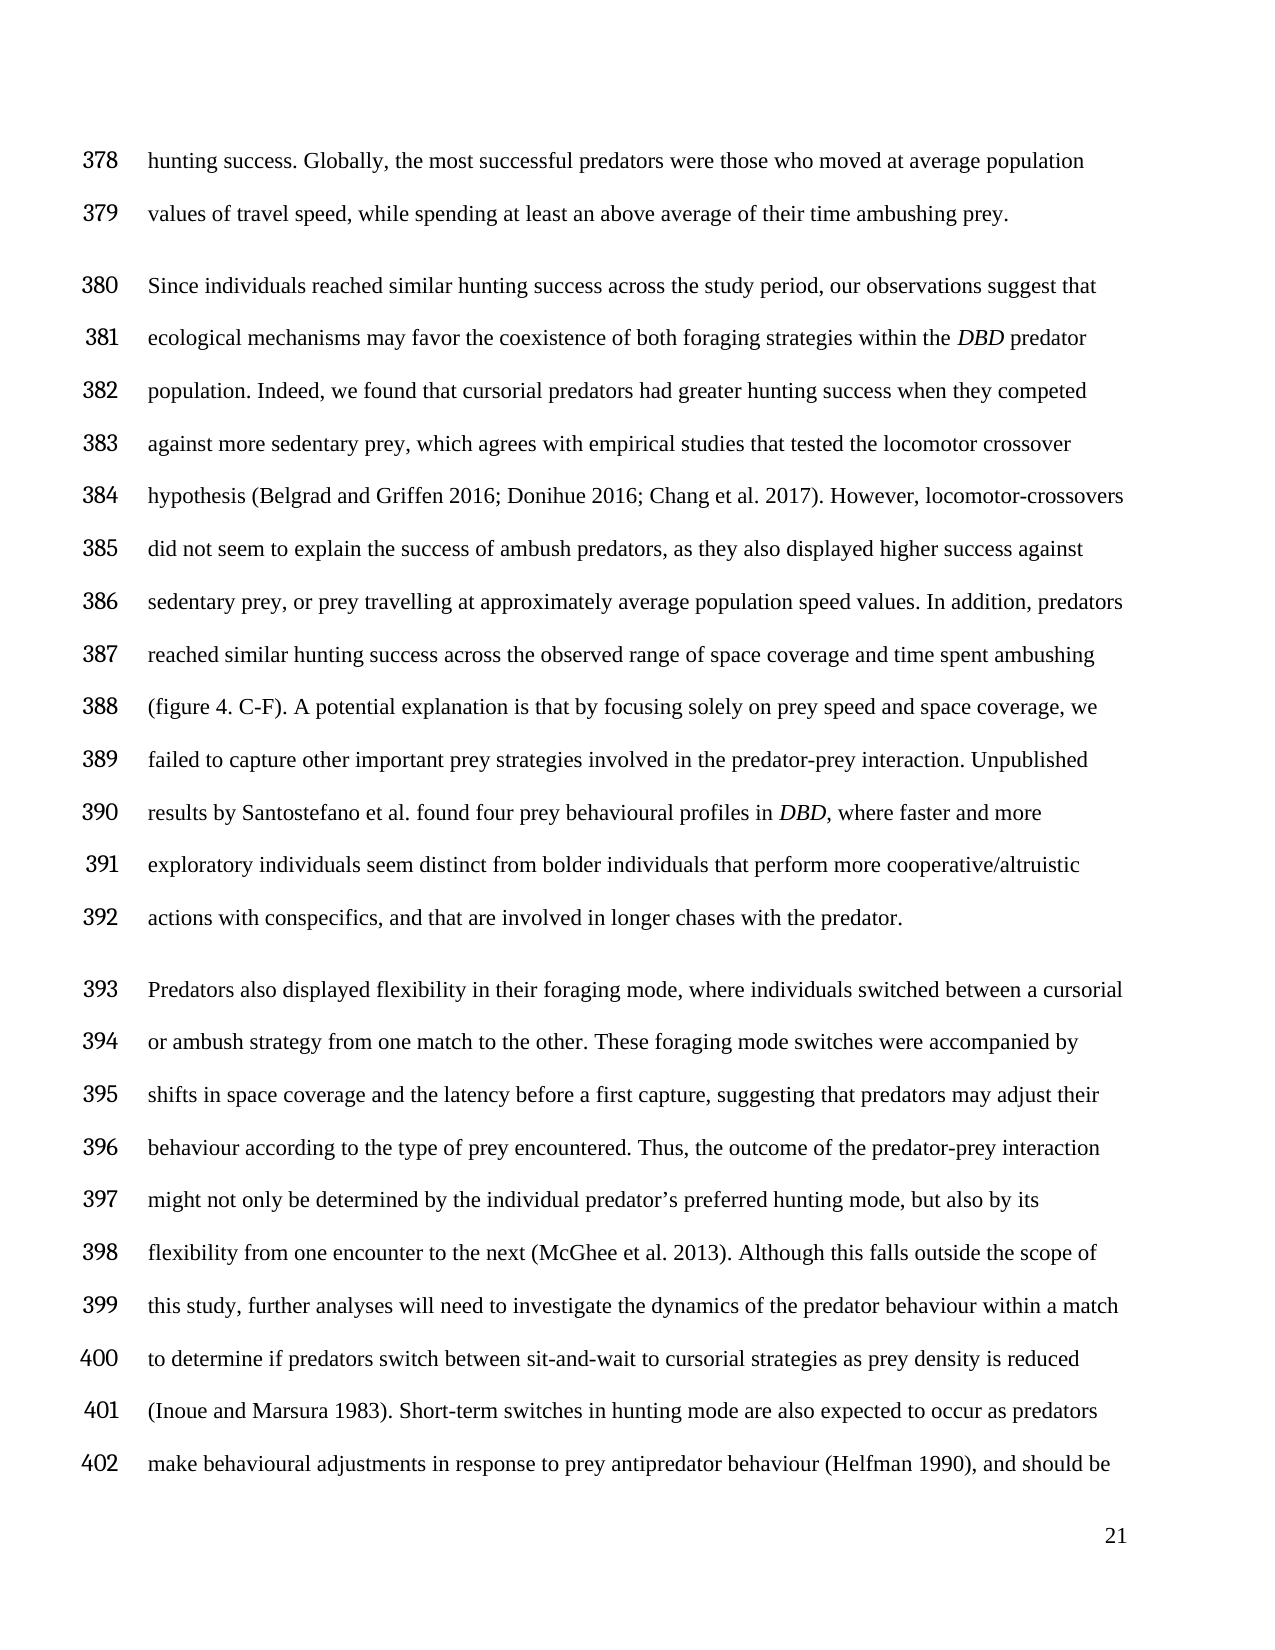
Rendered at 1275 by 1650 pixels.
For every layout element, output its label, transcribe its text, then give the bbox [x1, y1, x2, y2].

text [148, 976, 1127, 1476]
text Since individuals reached similar hunting success across the study period, our observations suggest that ecological mechanisms may favor the coexistence of both foraging strategies within the DBD predator population. Indeed, we found that cursorial predators had greater hunting success when they competed against more sedentary prey, which agrees with empirical studies that tested the locomotor crossover hypothesis (Belgrad and Griffen 2016; Donihue 2016; Chang et al. 2017). However, locomotor-crossovers did not seem to explain the success of ambush predators, as they also displayed higher success against sedentary prey, or prey travelling at approximately average population speed values. In addition, predators reached similar hunting success across the observed range of space coverage and time spent ambushing (figure 4. C-F). A potential explanation is that by focusing solely on prey speed and space coverage, we failed to capture other important prey strategies involved in the predator-prey interaction. Unpublished results by Santostefano et al. found four prey behavioural profiles in DBD, where faster and more exploratory individuals seem distinct from bolder individuals that perform more cooperative/altruistic actions with conspecifics, and that are involved in longer chases with the predator. [148, 272, 1127, 931]
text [148, 148, 1127, 227]
